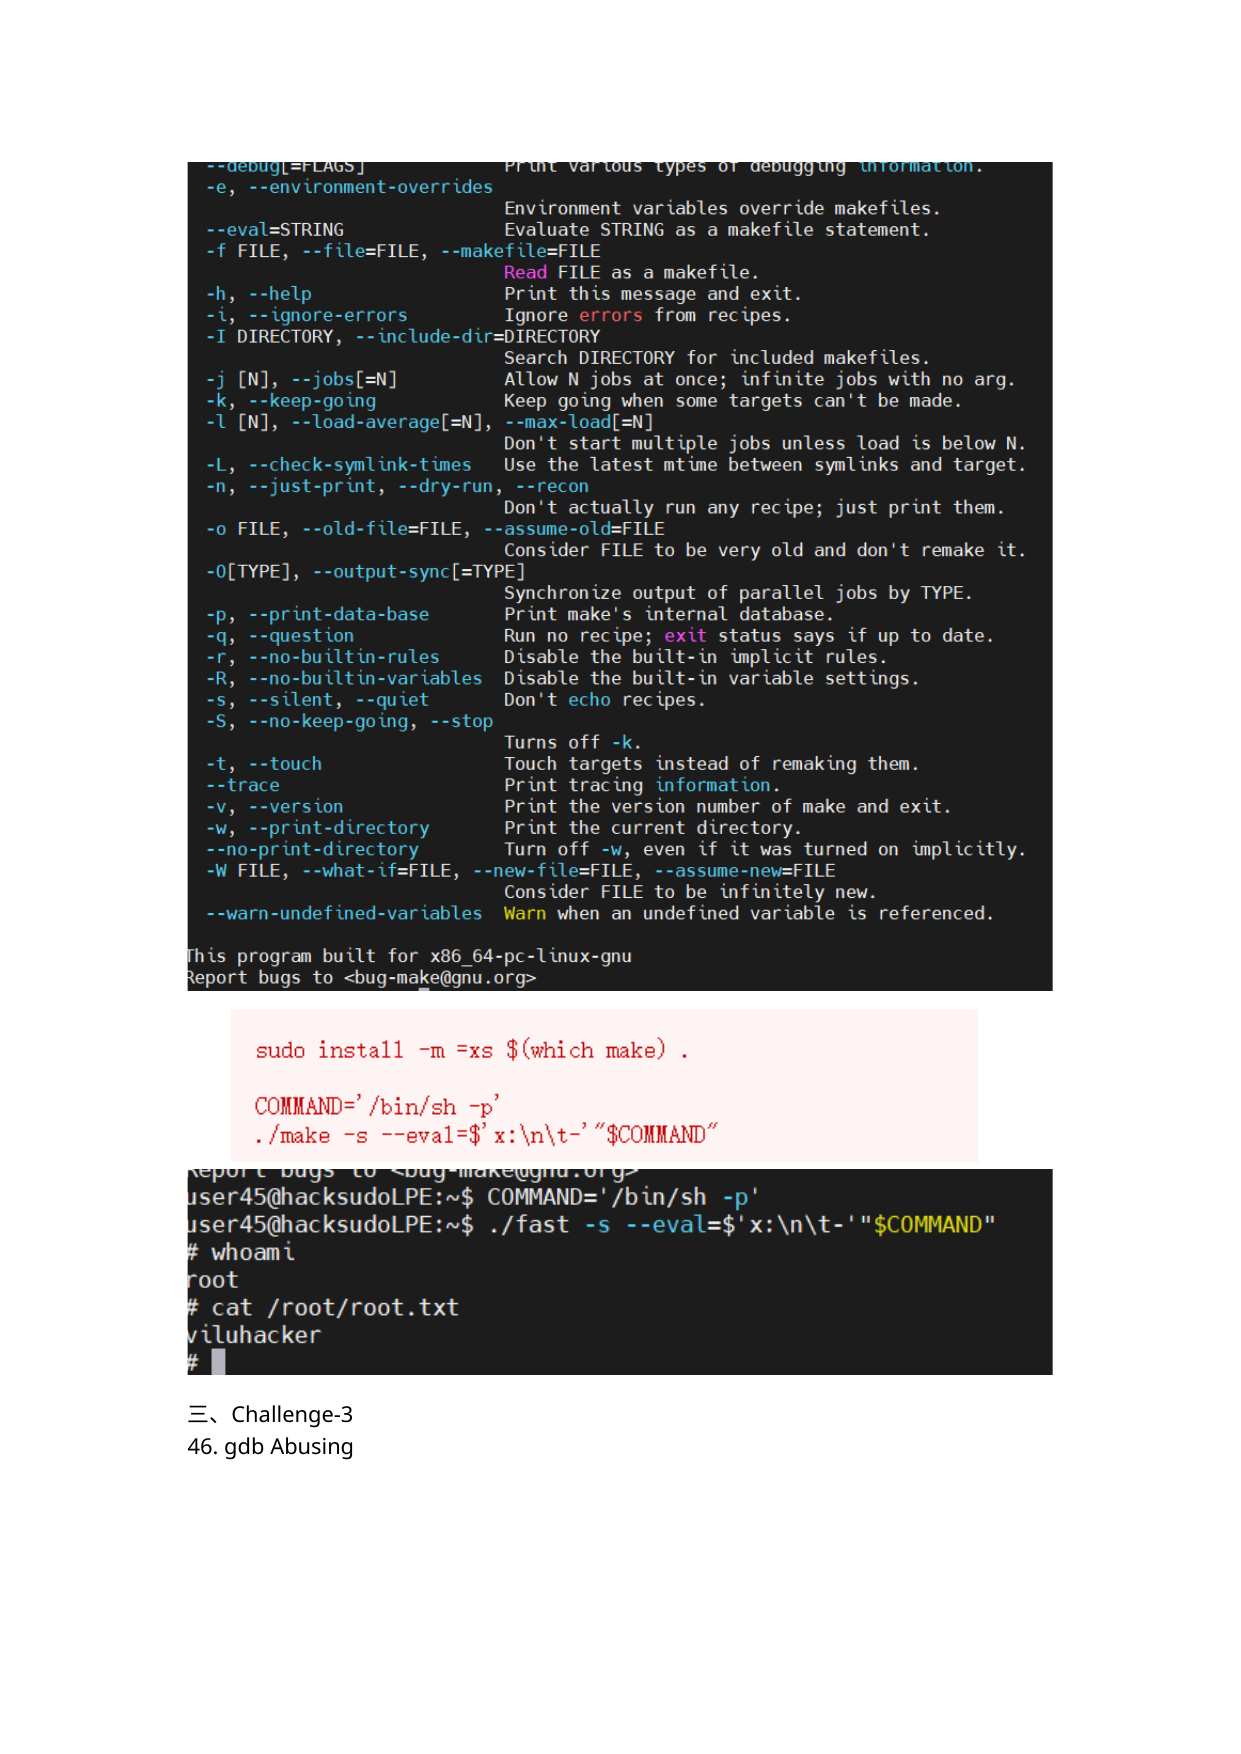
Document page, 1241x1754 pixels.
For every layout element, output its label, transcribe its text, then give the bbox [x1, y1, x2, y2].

picture [187, 1169, 1053, 1375]
text 46. gdb Abusing [187, 1429, 1053, 1462]
picture [187, 1007, 979, 1162]
text 三、Challenge-3 [187, 1397, 1053, 1429]
picture [187, 162, 1053, 991]
